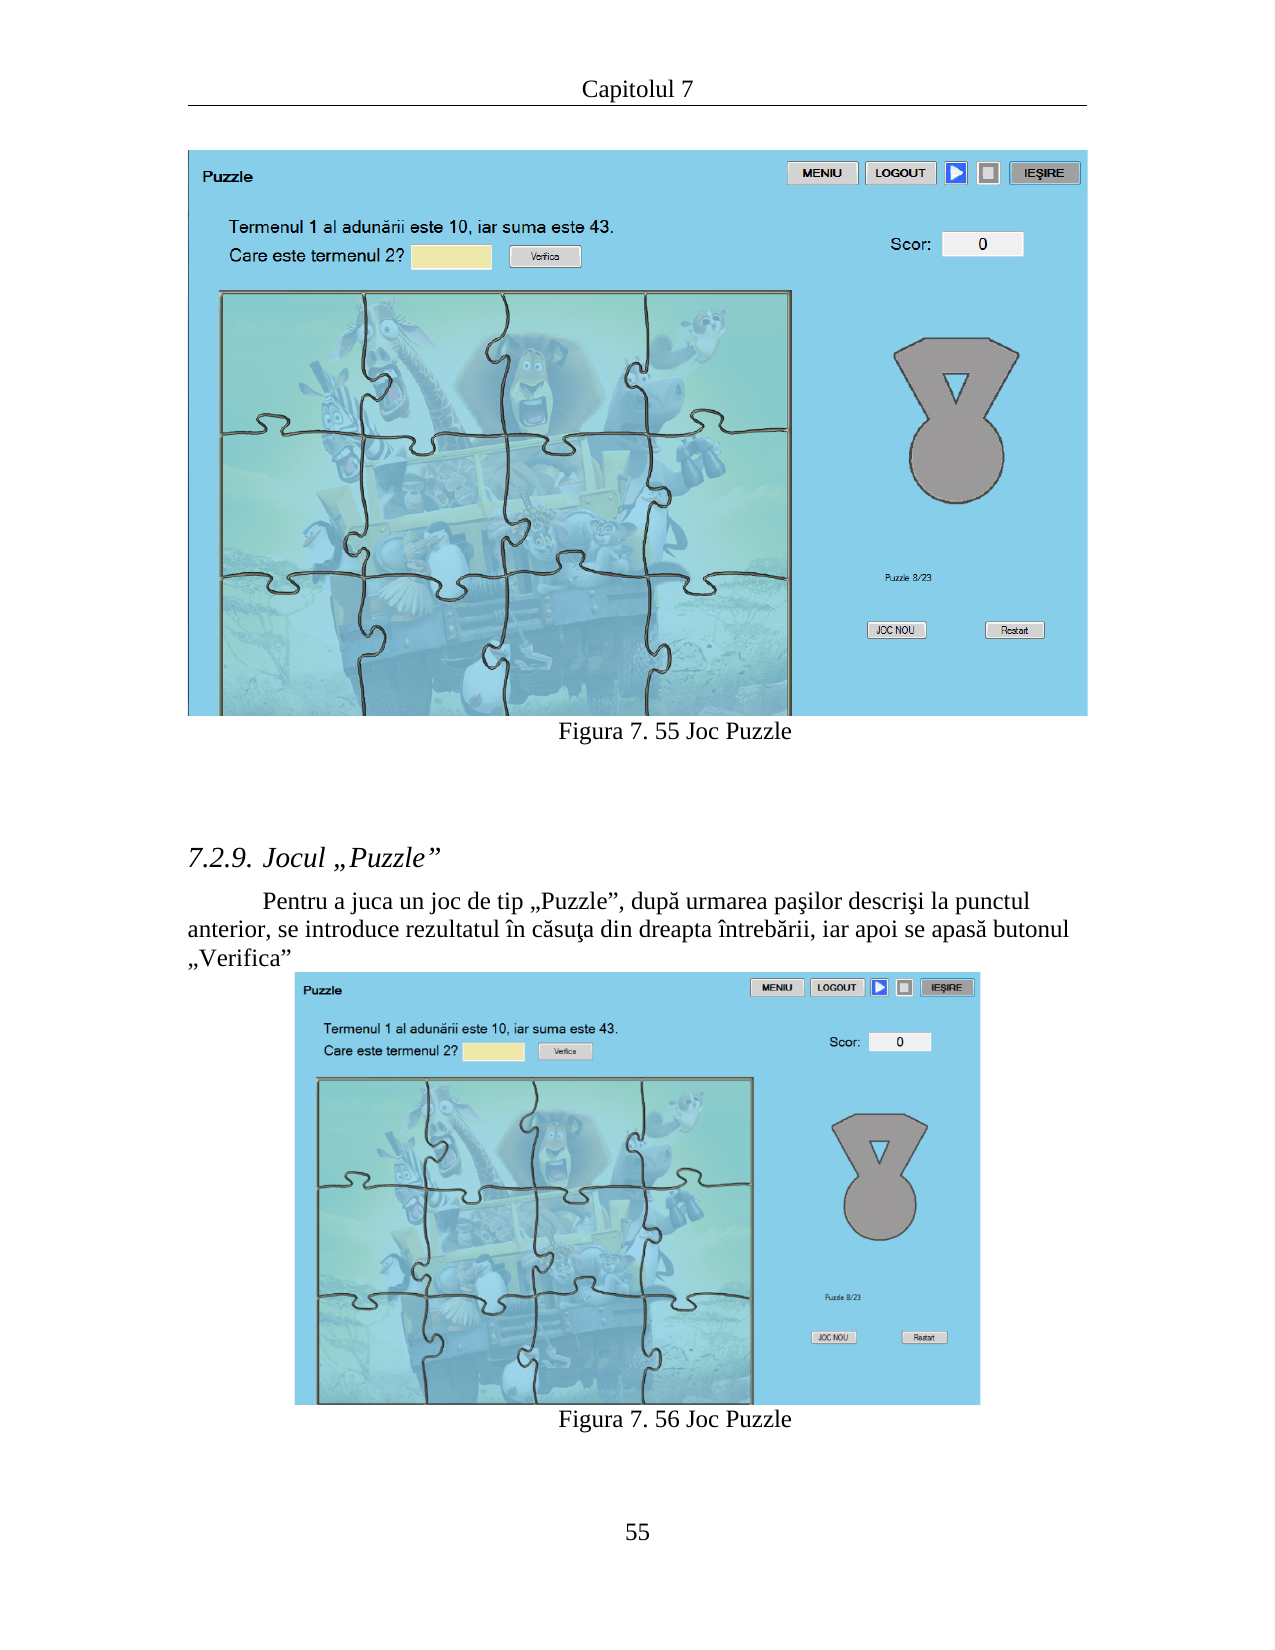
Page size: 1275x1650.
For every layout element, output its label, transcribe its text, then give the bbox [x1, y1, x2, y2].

picture [187, 150, 1088, 716]
subtitle Jocul „Puzzle” [187, 840, 1087, 873]
picture [294, 972, 981, 1405]
text Pentru a juca un joc de tip „Puzzle”, după urmarea paşilor descrişi la punctul anterior, se introduce rezultatul în căsuţa din dreapta întrebării, iar apoi se apasă butonul „Verifica” [187, 886, 1087, 972]
